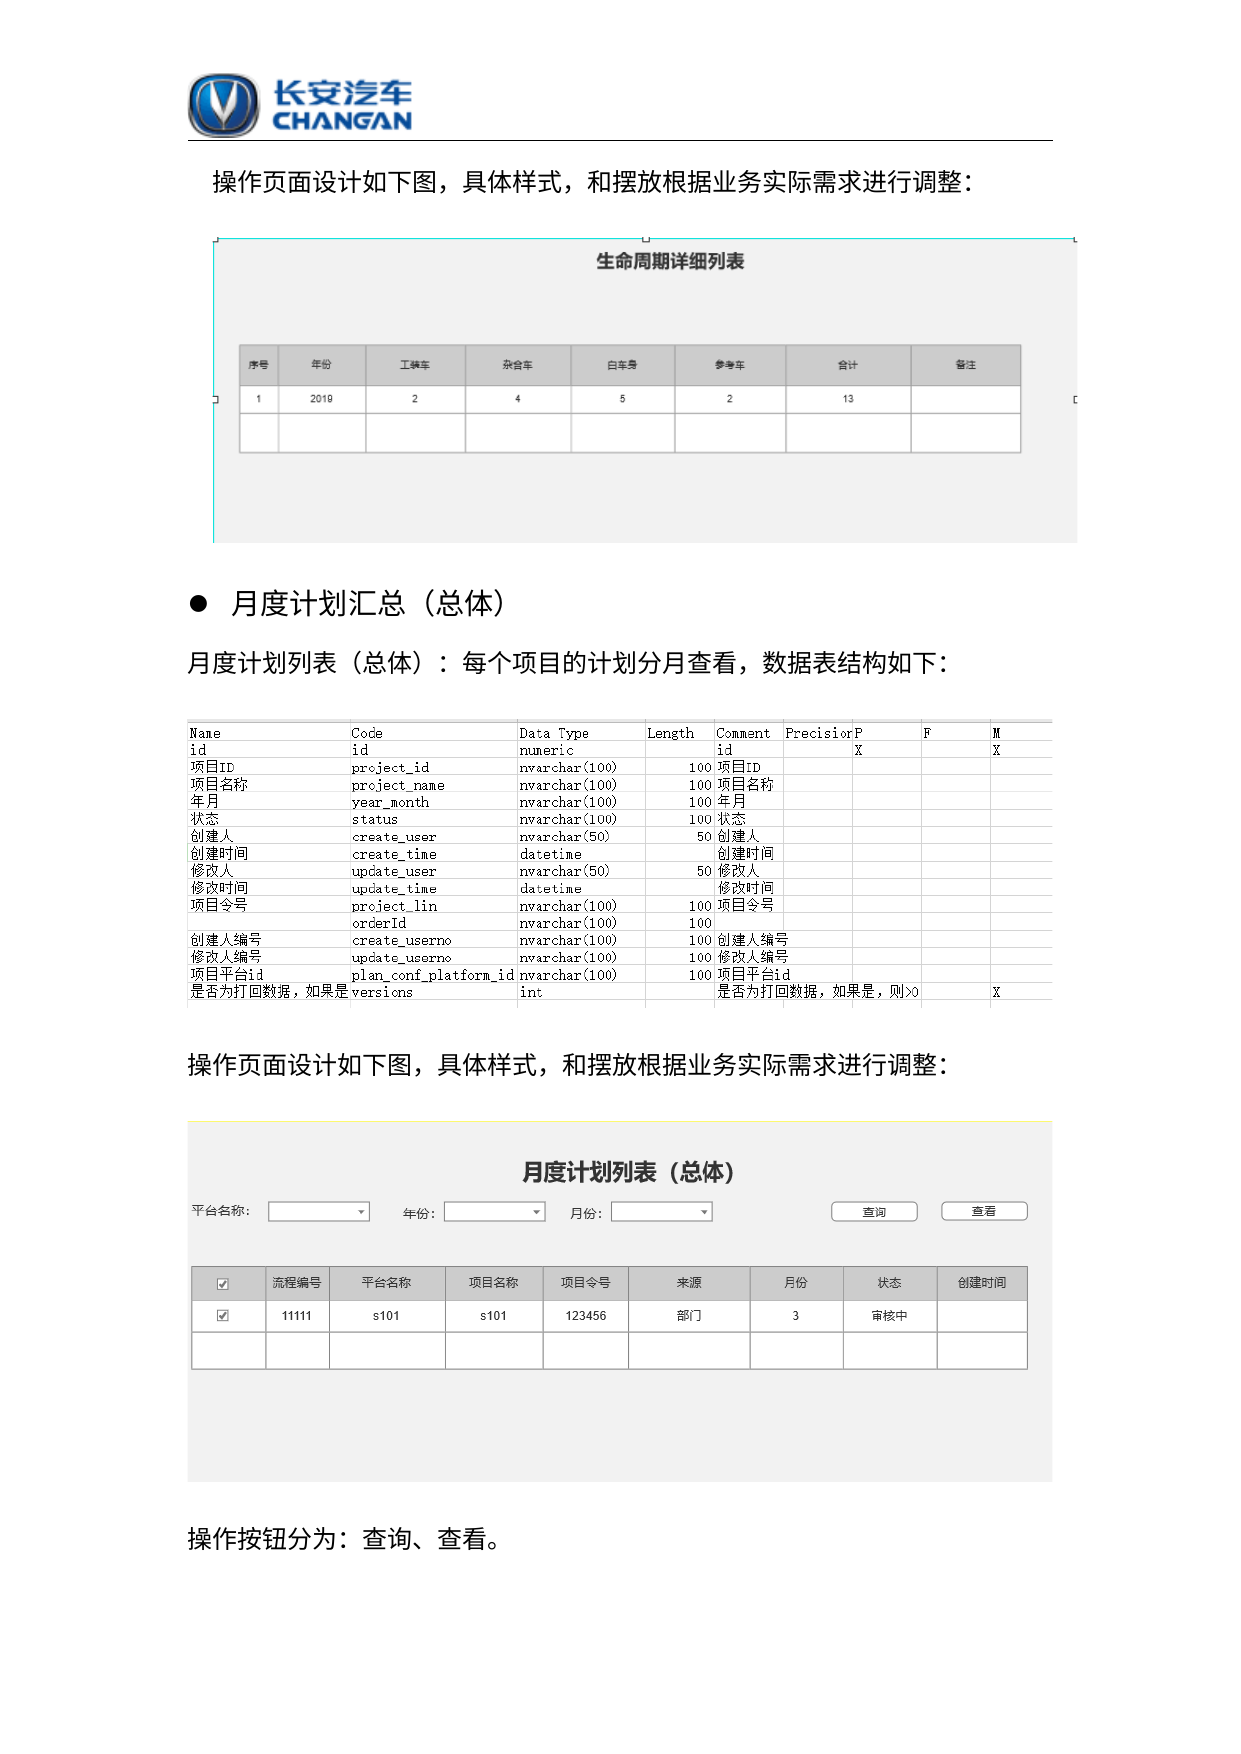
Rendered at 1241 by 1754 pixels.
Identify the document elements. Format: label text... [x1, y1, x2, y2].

picture [187, 719, 1053, 1008]
text 月度计划列表（总体）：每个项目的计划分月查看，数据表结构如下： [187, 644, 1053, 680]
picture [212, 237, 1078, 543]
text 操作页面设计如下图，具体样式，和摆放根据业务实际需求进行调整： [187, 1045, 1053, 1082]
text 操作按钮分为：查询、查看。 [187, 1520, 1053, 1556]
text 操作页面设计如下图，具体样式，和摆放根据业务实际需求进行调整： [187, 162, 1053, 198]
picture [187, 73, 432, 138]
list 月度计划汇总（总体） [187, 581, 1053, 623]
picture [187, 1120, 1053, 1482]
